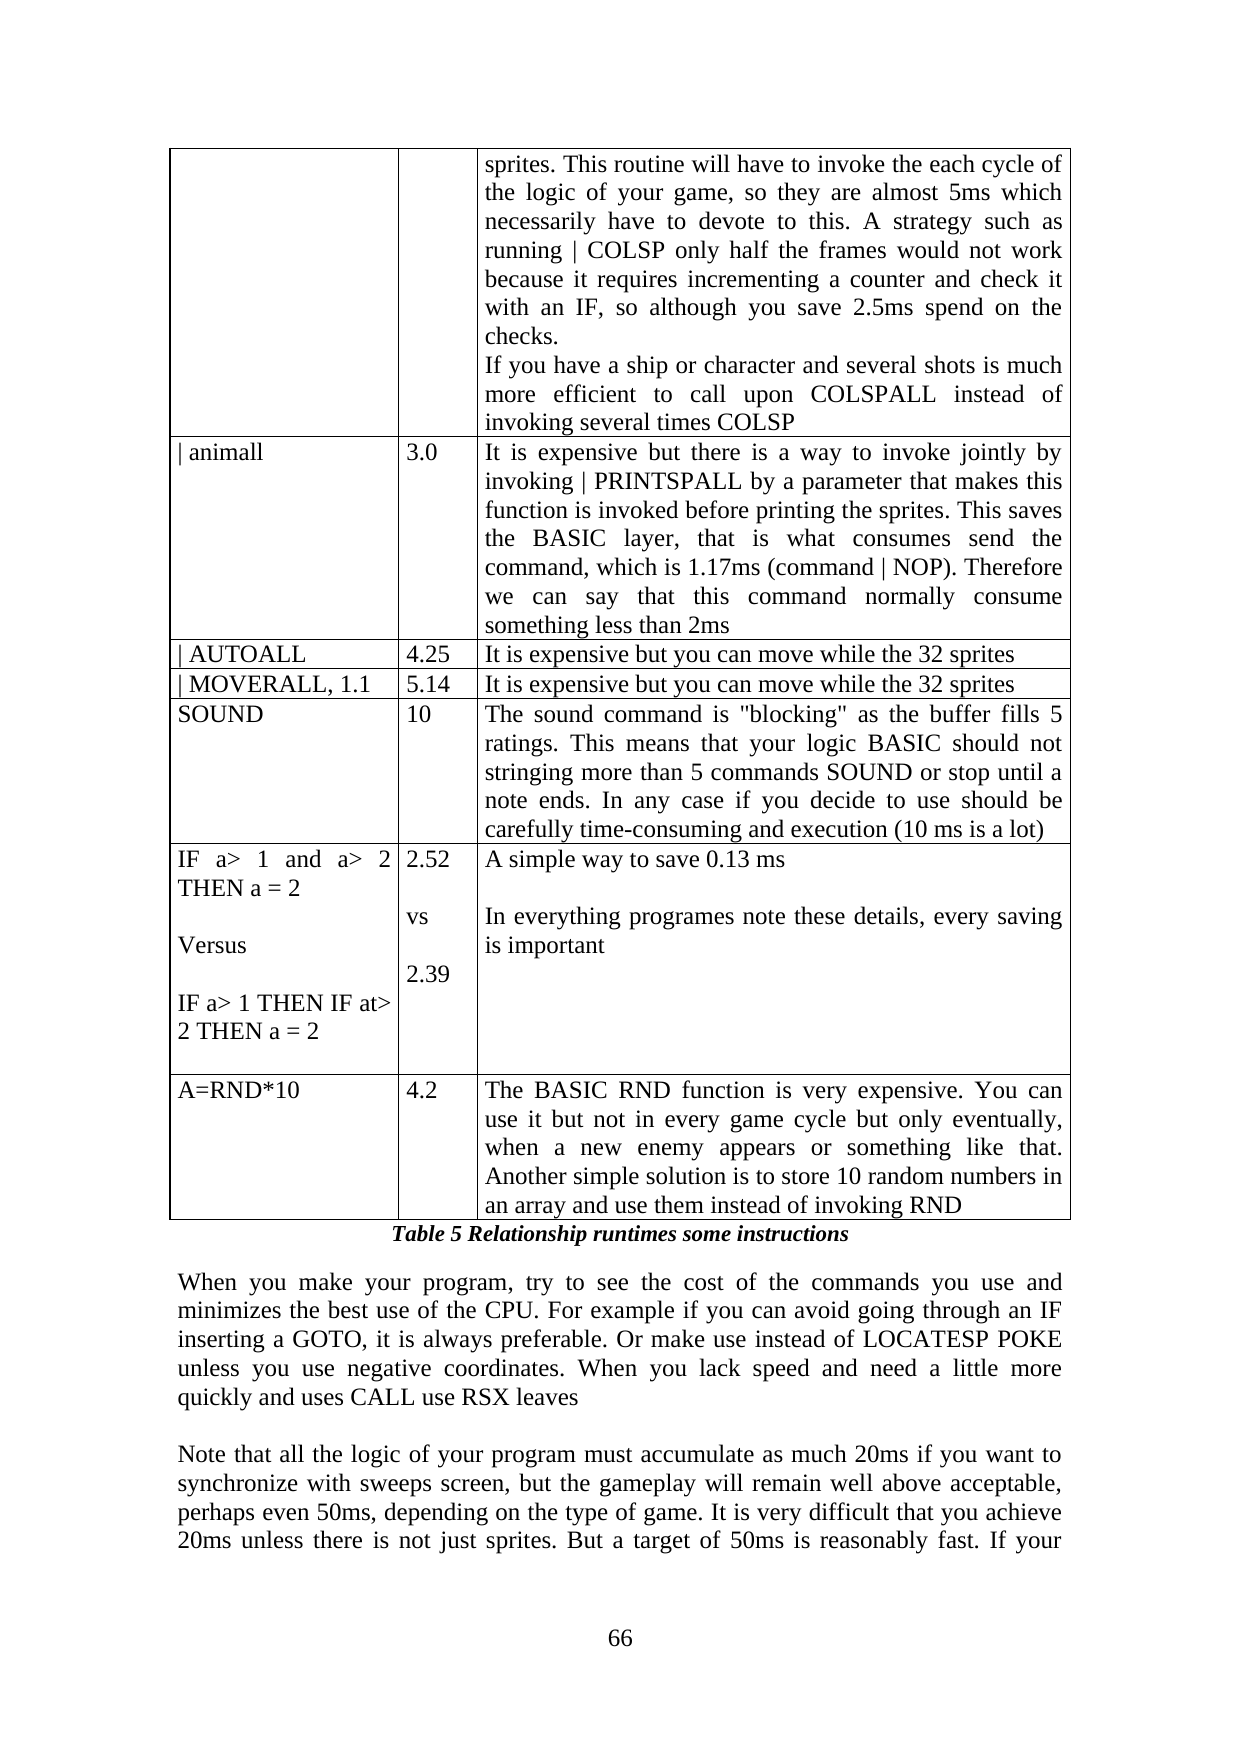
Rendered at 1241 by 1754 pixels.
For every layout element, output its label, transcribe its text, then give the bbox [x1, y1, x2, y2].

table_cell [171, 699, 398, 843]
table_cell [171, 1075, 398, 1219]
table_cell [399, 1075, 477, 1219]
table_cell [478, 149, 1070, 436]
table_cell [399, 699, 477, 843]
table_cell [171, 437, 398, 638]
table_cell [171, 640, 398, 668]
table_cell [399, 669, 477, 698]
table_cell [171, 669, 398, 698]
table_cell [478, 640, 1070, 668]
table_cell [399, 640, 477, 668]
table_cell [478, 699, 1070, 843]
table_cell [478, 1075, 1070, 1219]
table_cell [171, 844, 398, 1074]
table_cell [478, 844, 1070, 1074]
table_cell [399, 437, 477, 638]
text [177, 1439, 1063, 1554]
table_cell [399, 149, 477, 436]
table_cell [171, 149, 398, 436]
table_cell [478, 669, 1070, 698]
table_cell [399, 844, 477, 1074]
text Table 5 Relationship runtimes some instructions [177, 1220, 1063, 1246]
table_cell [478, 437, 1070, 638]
text When you make your program, try to see the cost of the commands you use and minimizes the best use of the CPU. For example if you can avoid going through an IF inserting a GOTO, it is always preferable. Or make use instead of LOCATESP POKE unless you use negative coordinates. When you lack speed and need a little more quickly and uses CALL use RSX leaves [177, 1267, 1063, 1411]
